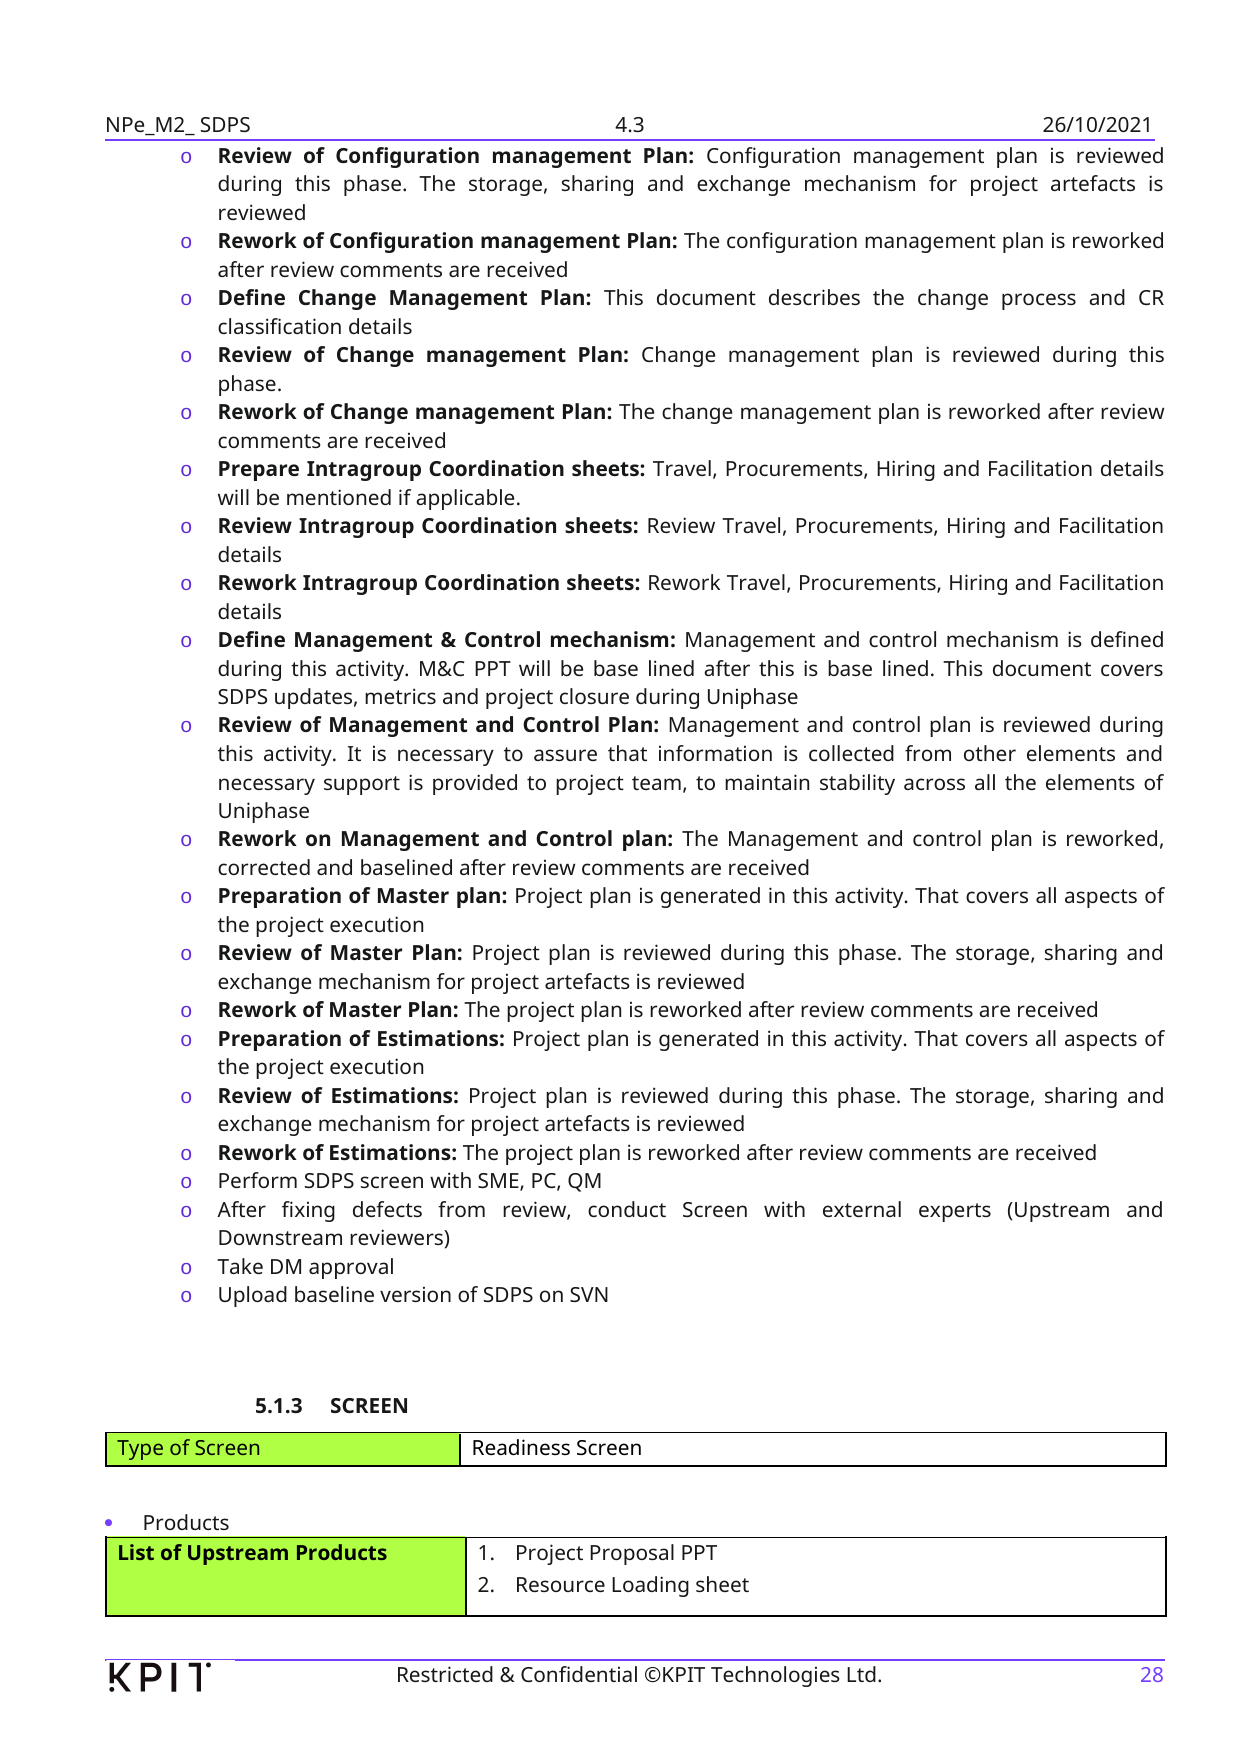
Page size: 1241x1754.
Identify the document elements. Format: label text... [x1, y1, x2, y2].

table_header Project Proposal PPT Resource Loading sheet [467, 1538, 1165, 1615]
list Perform SDPS screen with SME, PC, QM [180, 1166, 1165, 1195]
list Define Management & Control mechanism: Management and control mechanism is defined during this activity. M&C PPT will be base lined after this is base lined. This document covers SDPS updates, metrics and project closure during Uniphase [180, 625, 1165, 711]
table_header Type of Screen [107, 1433, 460, 1465]
list Review of Change management Plan: Change management plan is reviewed during this phase. [180, 340, 1165, 397]
list After fixing defects from review, conduct Screen with external experts (Upstream and Downstream reviewers) [180, 1195, 1165, 1252]
table_header Readiness Screen [461, 1433, 1165, 1465]
list Preparation of Estimations: Project plan is generated in this activity. That covers all aspects of the project execution [180, 1024, 1165, 1081]
list Review Intragroup Coordination sheets: Review Travel, Procurements, Hiring and Facilitation details [180, 511, 1165, 568]
list Rework on Management and Control plan: The Management and control plan is reworked, corrected and baselined after review comments are received [180, 824, 1165, 881]
list Review of Management and Control Plan: Management and control plan is reviewed during this activity. It is necessary to assure that information is collected from other elements and necessary support is provided to project team, to maintain stability across all the elements of Uniphase [180, 711, 1165, 824]
table_header List of Upstream Products [107, 1538, 465, 1615]
list Products [105, 1508, 1165, 1536]
list Review of Master Plan: Project plan is reviewed during this phase. The storage, sharing and exchange mechanism for project artefacts is reviewed [180, 938, 1165, 995]
list Preparation of Master plan: Project plan is generated in this activity. That covers all aspects of the project execution [180, 881, 1165, 938]
subtitle Screen [255, 1391, 1165, 1419]
list Rework of Master Plan: The project plan is reworked after review comments are received [180, 995, 1165, 1024]
list Review of Configuration management Plan: Configuration management plan is reviewed during this phase. The storage, sharing and exchange mechanism for project artefacts is reviewed [180, 141, 1165, 226]
list Rework Intragroup Coordination sheets: Rework Travel, Procurements, Hiring and Facilitation details [180, 568, 1165, 625]
list Review of Estimations: Project plan is reviewed during this phase. The storage, sharing and exchange mechanism for project artefacts is reviewed [180, 1081, 1165, 1138]
list Upload baseline version of SDPS on SVN [180, 1281, 1165, 1309]
list Take DM approval [180, 1252, 1165, 1281]
list Define Change Management Plan: This document describes the change process and CR classification details [180, 283, 1165, 340]
picture [106, 1660, 235, 1697]
list Rework of Change management Plan: The change management plan is reworked after review comments are received [180, 397, 1165, 454]
list Rework of Estimations: The project plan is reworked after review comments are received [180, 1138, 1165, 1166]
list Rework of Configuration management Plan: The configuration management plan is reworked after review comments are received [180, 226, 1165, 283]
list Prepare Intragroup Coordination sheets: Travel, Procurements, Hiring and Facilitation details will be mentioned if applicable. [180, 454, 1165, 511]
